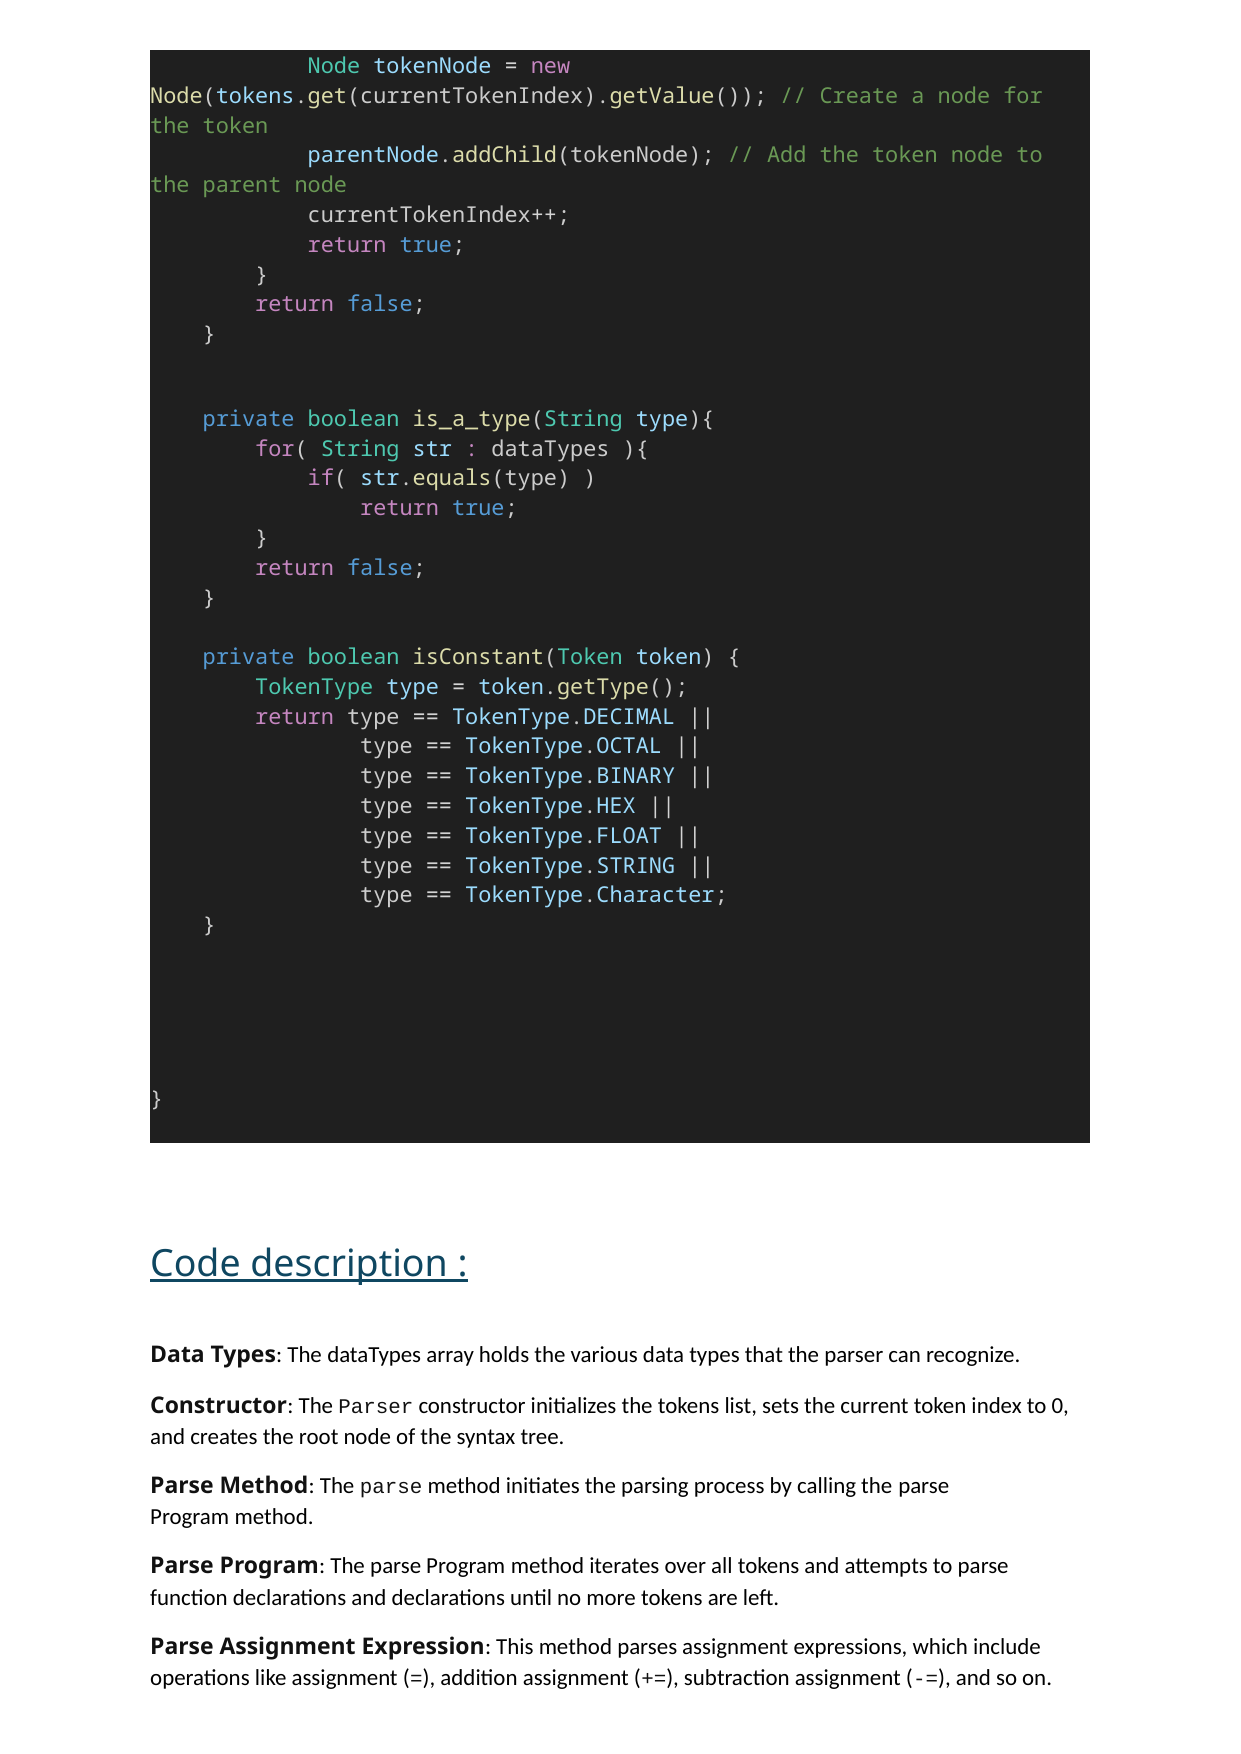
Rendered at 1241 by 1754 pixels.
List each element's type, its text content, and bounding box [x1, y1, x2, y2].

text Parse Method: The parse method initiates the parsing process by calling the parse Program method. [150, 1469, 1090, 1531]
text type == TokenType.OCTAL || [150, 730, 1090, 760]
text type == TokenType.FLOAT || [150, 820, 1090, 849]
text Parse Program: The parse Program method iterates over all tokens and attempts to parse function declarations and declarations until no more tokens are left. [150, 1549, 1090, 1611]
text return true; [150, 229, 1090, 258]
text type == TokenType.STRING || [150, 849, 1090, 879]
text } [150, 258, 1090, 288]
text for( String str : dataTypes ){ [150, 432, 1090, 462]
text private boolean is_a_type(String type){ [150, 403, 1090, 432]
text } [150, 318, 1090, 348]
text if( str.equals(type) ) [150, 462, 1090, 492]
text } [150, 522, 1090, 552]
text return false; [150, 288, 1090, 318]
text type == TokenType.Character; [150, 879, 1090, 909]
subtitle Code description : [150, 1236, 1090, 1287]
text return true; [150, 492, 1090, 522]
text return false; [150, 552, 1090, 581]
text Data Types: The dataTypes array holds the various data types that the parser can recognize. [150, 1338, 1090, 1369]
text type == TokenType.HEX || [150, 790, 1090, 820]
text } [150, 581, 1090, 611]
text Constructor: The Parser constructor initializes the tokens list, sets the current token index to 0, and creates the root node of the syntax tree. [150, 1389, 1090, 1450]
text } [150, 909, 1090, 939]
text type == TokenType.BINARY || [150, 760, 1090, 790]
text } [150, 1083, 1090, 1113]
text private boolean isConstant(Token token) { [150, 641, 1090, 671]
text TokenType type = token.getType(); [150, 671, 1090, 701]
text Node tokenNode = new Node(tokens.get(currentTokenIndex).getValue()); // Create a node for the token [150, 50, 1090, 139]
text Parse Assignment Expression: This method parses assignment expressions, which include operations like assignment (=), addition assignment (+=), subtraction assignment (-=), and so on. [150, 1630, 1090, 1692]
text currentTokenIndex++; [150, 199, 1090, 229]
text return type == TokenType.DECIMAL || [150, 701, 1090, 730]
text parentNode.addChild(tokenNode); // Add the token node to the parent node [150, 139, 1090, 199]
